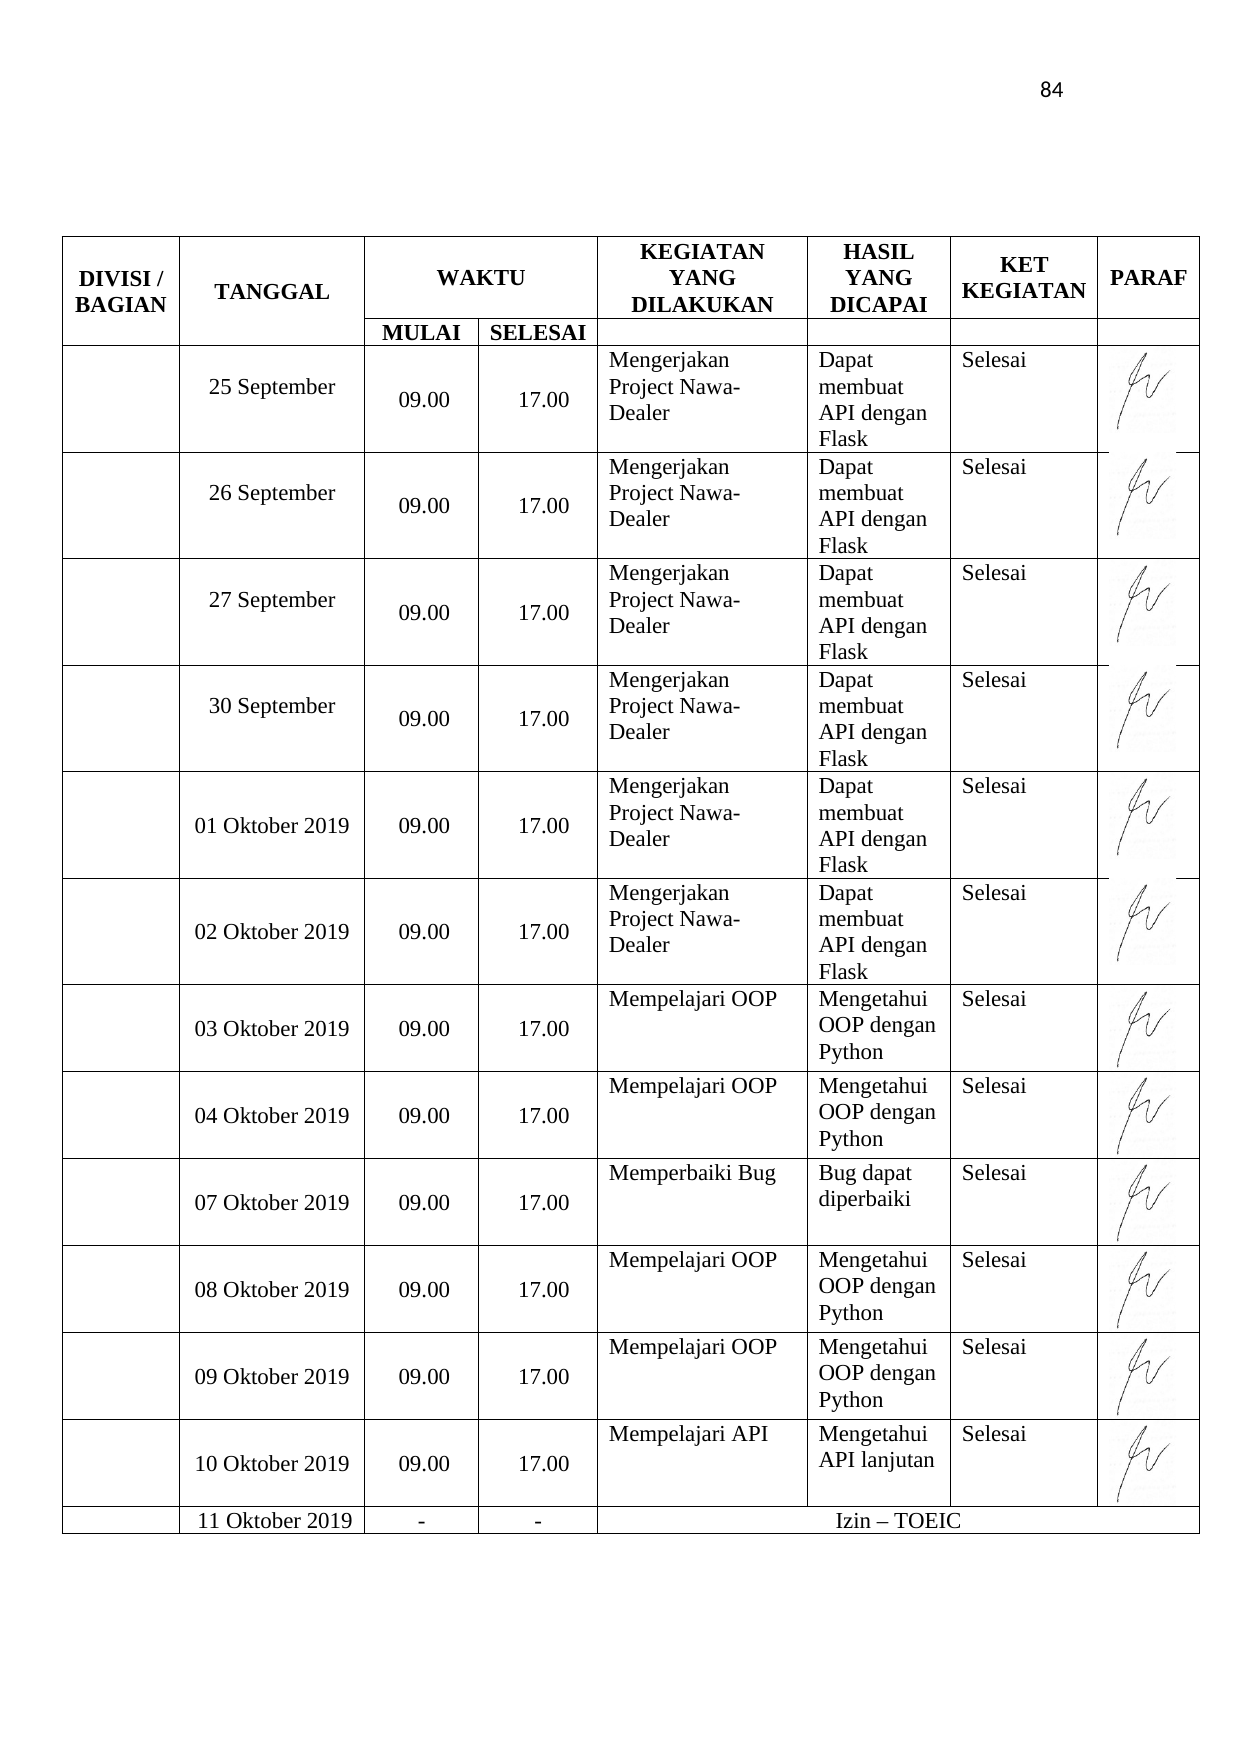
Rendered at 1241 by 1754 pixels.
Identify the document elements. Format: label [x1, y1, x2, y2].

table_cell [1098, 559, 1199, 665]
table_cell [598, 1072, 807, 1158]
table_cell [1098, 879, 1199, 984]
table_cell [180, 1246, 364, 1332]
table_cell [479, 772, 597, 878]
picture [1109, 1246, 1177, 1332]
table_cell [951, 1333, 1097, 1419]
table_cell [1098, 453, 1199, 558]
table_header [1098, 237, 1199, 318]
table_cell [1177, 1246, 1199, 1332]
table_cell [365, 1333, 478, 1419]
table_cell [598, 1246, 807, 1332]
picture [1109, 985, 1177, 1071]
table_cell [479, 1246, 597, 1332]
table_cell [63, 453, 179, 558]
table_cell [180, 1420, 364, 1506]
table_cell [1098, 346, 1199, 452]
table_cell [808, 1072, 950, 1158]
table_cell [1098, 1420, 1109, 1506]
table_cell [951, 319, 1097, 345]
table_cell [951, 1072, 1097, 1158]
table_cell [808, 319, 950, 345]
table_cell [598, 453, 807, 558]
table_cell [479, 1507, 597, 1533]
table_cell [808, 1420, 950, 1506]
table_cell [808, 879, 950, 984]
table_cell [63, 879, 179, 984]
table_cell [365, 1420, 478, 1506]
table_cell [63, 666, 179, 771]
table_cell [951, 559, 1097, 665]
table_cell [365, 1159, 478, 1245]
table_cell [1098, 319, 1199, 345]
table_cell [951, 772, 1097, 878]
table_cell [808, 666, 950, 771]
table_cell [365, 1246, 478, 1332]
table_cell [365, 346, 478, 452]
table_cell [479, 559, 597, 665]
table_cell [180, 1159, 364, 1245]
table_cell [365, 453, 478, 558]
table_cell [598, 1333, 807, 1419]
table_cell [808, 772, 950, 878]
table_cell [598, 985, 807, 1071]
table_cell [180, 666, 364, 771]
picture [1109, 346, 1177, 433]
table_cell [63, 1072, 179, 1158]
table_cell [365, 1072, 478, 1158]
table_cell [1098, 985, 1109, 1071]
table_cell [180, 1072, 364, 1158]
picture [1109, 665, 1177, 752]
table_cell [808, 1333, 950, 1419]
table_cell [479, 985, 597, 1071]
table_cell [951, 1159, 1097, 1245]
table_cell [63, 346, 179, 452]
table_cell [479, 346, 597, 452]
picture [1109, 1420, 1177, 1506]
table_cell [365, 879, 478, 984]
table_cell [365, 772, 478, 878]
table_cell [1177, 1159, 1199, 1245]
picture [1109, 1159, 1177, 1245]
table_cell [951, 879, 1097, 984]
picture [1109, 878, 1177, 965]
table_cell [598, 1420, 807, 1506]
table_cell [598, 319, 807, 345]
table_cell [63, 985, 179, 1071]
picture [1109, 559, 1177, 646]
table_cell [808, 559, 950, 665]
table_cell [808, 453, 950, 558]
picture [1109, 772, 1177, 859]
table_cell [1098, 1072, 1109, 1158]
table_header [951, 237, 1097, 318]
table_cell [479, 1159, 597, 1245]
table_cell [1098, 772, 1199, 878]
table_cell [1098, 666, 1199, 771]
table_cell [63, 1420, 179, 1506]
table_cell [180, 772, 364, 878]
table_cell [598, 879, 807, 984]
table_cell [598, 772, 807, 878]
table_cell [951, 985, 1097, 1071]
picture [1109, 452, 1177, 539]
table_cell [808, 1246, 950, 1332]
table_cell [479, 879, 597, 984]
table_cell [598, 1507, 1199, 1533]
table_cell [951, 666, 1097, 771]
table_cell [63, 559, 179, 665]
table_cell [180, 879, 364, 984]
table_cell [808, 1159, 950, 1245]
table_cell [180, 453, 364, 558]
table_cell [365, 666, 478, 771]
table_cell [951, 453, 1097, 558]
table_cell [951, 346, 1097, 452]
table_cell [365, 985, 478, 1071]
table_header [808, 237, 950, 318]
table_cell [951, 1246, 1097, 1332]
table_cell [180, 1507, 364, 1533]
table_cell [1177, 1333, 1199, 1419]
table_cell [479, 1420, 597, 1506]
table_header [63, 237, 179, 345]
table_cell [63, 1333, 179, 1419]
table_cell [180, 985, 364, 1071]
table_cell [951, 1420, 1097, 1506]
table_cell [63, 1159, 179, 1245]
picture [1109, 1333, 1177, 1419]
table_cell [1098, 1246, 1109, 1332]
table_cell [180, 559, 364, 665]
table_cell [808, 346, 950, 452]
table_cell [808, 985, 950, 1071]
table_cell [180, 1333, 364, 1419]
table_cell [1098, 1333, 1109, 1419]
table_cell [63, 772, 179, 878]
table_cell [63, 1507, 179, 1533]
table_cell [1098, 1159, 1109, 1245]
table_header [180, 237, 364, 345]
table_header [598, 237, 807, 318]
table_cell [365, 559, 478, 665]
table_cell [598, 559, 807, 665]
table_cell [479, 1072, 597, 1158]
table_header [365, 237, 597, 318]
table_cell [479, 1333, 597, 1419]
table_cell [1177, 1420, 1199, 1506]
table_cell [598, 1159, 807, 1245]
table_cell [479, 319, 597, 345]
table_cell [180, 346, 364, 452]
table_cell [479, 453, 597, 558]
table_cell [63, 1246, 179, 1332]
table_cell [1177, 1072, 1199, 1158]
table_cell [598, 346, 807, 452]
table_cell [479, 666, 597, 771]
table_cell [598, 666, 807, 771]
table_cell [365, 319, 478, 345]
picture [1109, 1072, 1177, 1158]
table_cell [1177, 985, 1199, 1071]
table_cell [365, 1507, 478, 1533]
